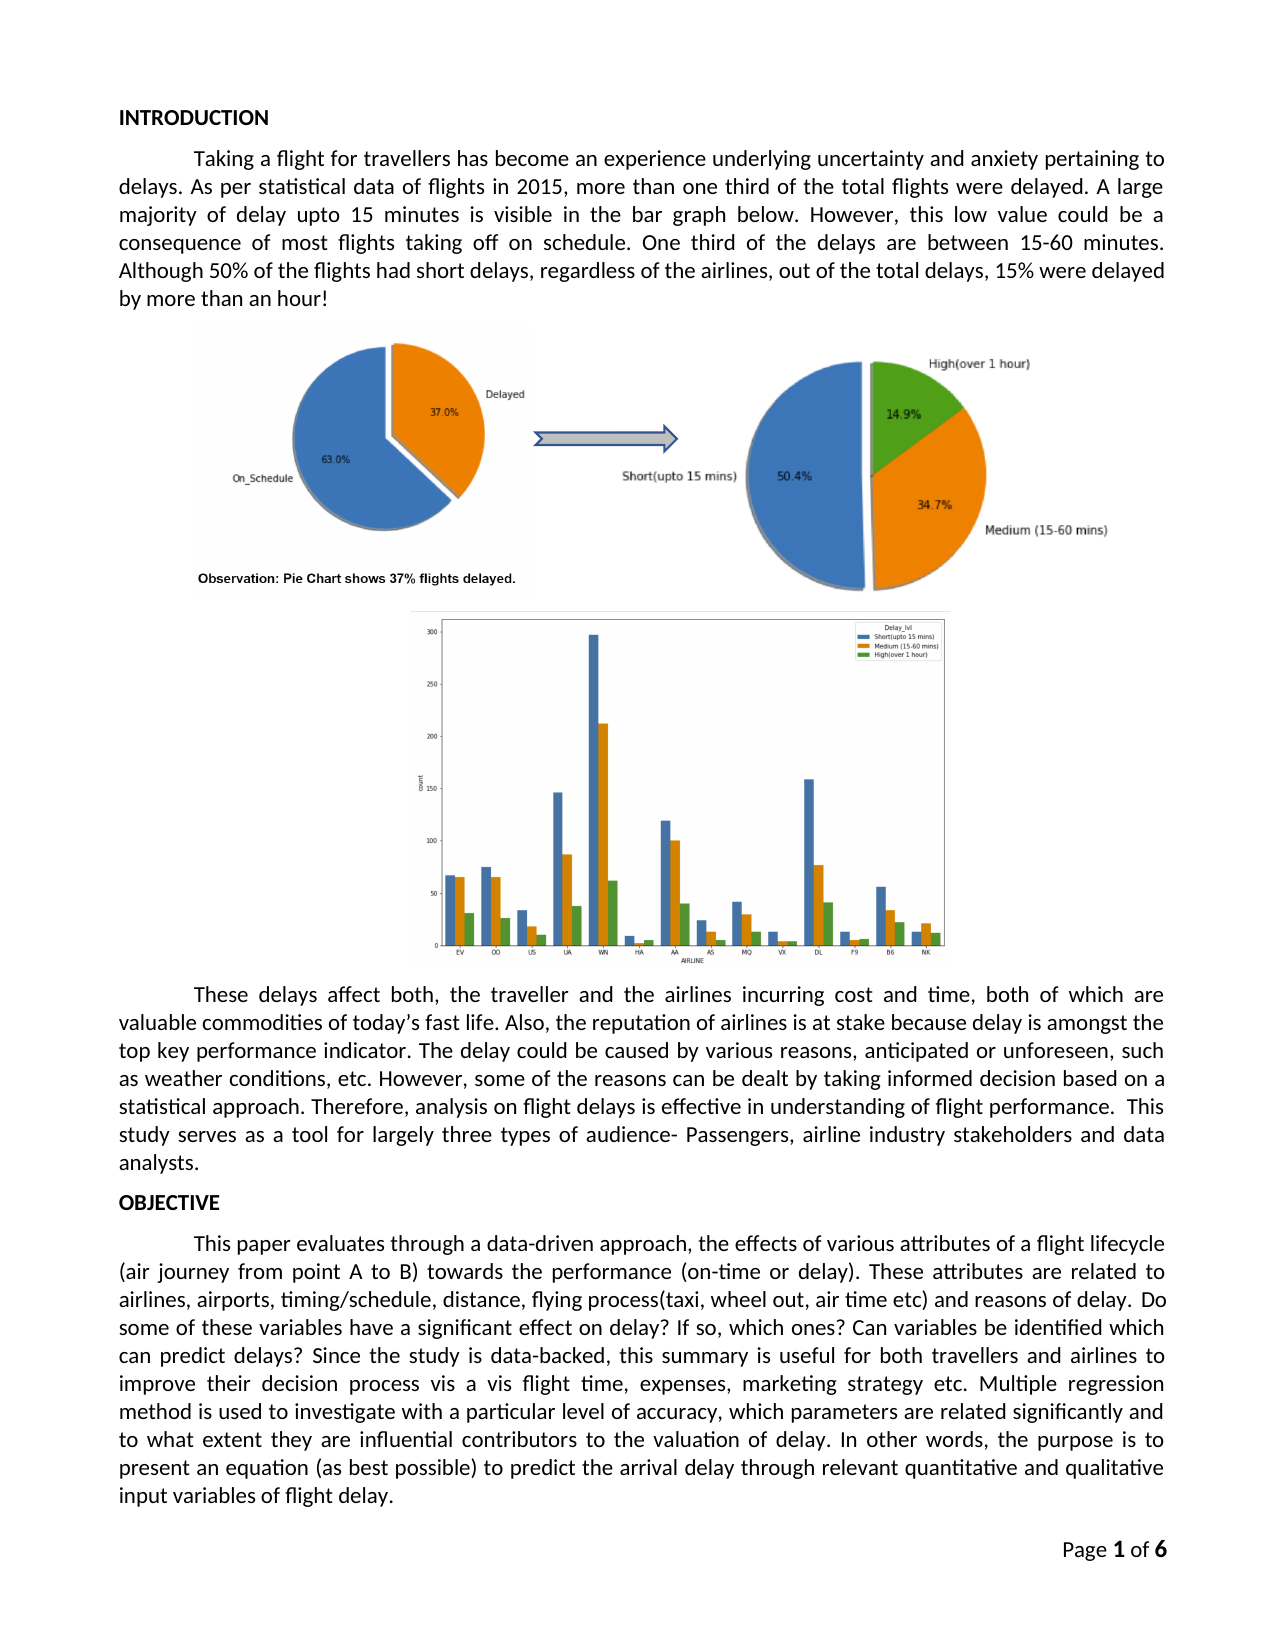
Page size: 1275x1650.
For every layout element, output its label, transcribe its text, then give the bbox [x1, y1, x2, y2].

text Taking a flight for travellers has become an experience underlying uncertainty and anxiety pertaining to delays. As per statistical data of flights in 2015, more than one third of the total flights were delayed. A large majority of delay upto 15 minutes is visible in the bar graph below. However, this low value could be a consequence of most flights taking off on schedule. One third of the delays are between 15-60 minutes. Although 50% of the flights had short delays, regardless of the airlines, out of the total delays, 15% were delayed by more than an hour! [118, 144, 1167, 312]
picture [617, 341, 1120, 609]
picture [410, 611, 951, 968]
picture [193, 324, 531, 599]
text These delays affect both, the traveller and the airlines incurring cost and time, both of which are valuable commodities of today’s fast life. Also, the reputation of airlines is at stake because delay is amongst the top key performance indicator. The delay could be caused by various reasons, anticipated or unforeseen, such as weather conditions, etc. However, some of the reasons can be dealt by taking informed decision based on a statistical approach. Therefore, analysis on flight delays is effective in understanding of flight performance. This study serves as a tool for largely three types of audience- Passengers, airline industry stakeholders and data analysts. [118, 980, 1167, 1176]
text OBJECTIVE [118, 1188, 1167, 1216]
text This paper evaluates through a data-driven approach, the effects of various attributes of a flight lifecycle (air journey from point A to B) towards the performance (on-time or delay). These attributes are related to airlines, airports, timing/schedule, distance, flying process(taxi, wheel out, air time etc) and reasons of delay. Do some of these variables have a significant effect on delay? If so, which ones? Can variables be identified which can predict delays? Since the study is data-backed, this summary is useful for both travellers and airlines to improve their decision process vis a vis flight time, expenses, marketing strategy etc. Multiple regression method is used to investigate with a particular level of accuracy, which parameters are related significantly and to what extent they are influential contributors to the valuation of delay. In other words, the purpose is to present an equation (as best possible) to predict the arrival delay through relevant quantitative and qualitative input variables of flight delay. [118, 1229, 1167, 1509]
text INTRODUCTION [118, 103, 1167, 132]
